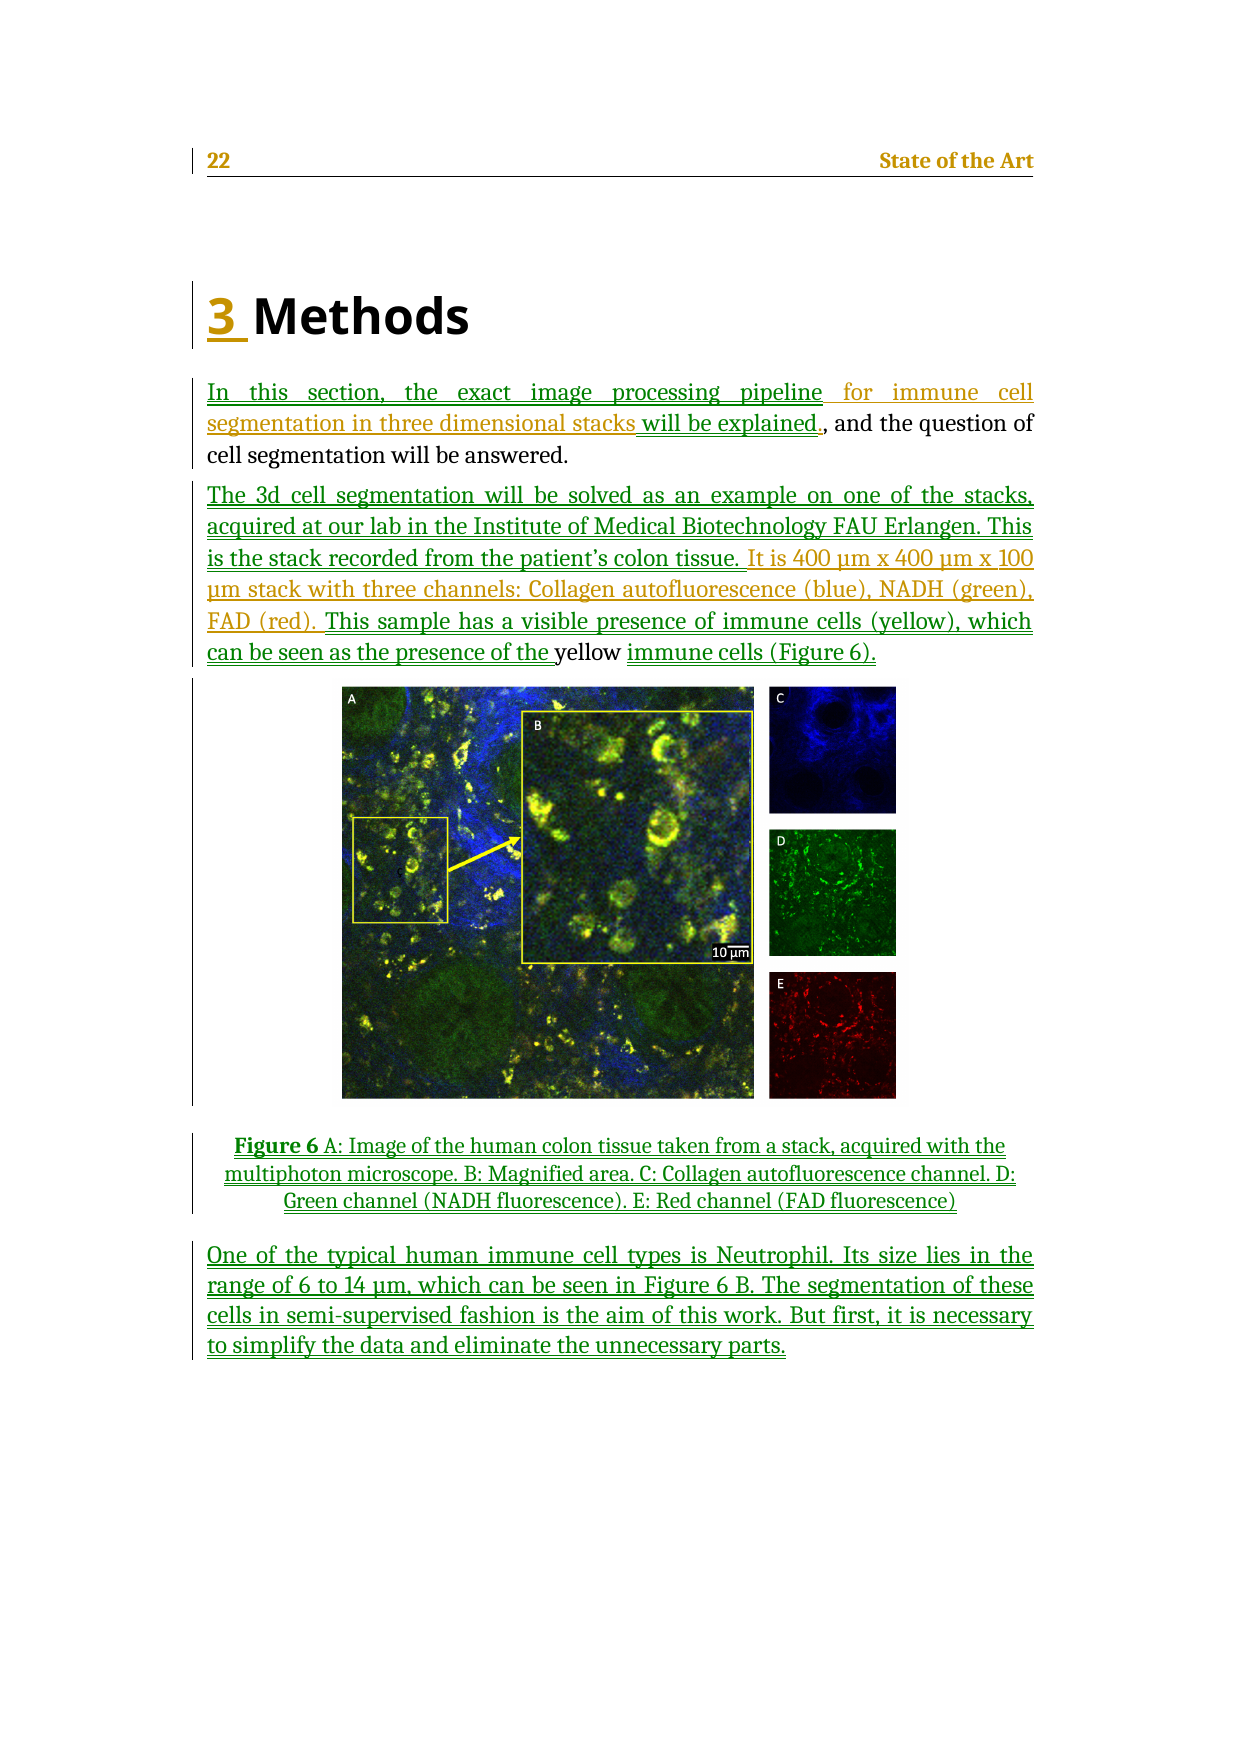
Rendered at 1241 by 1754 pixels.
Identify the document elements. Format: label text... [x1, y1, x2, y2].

picture [331, 678, 909, 1107]
subtitle Methods [207, 281, 1033, 349]
